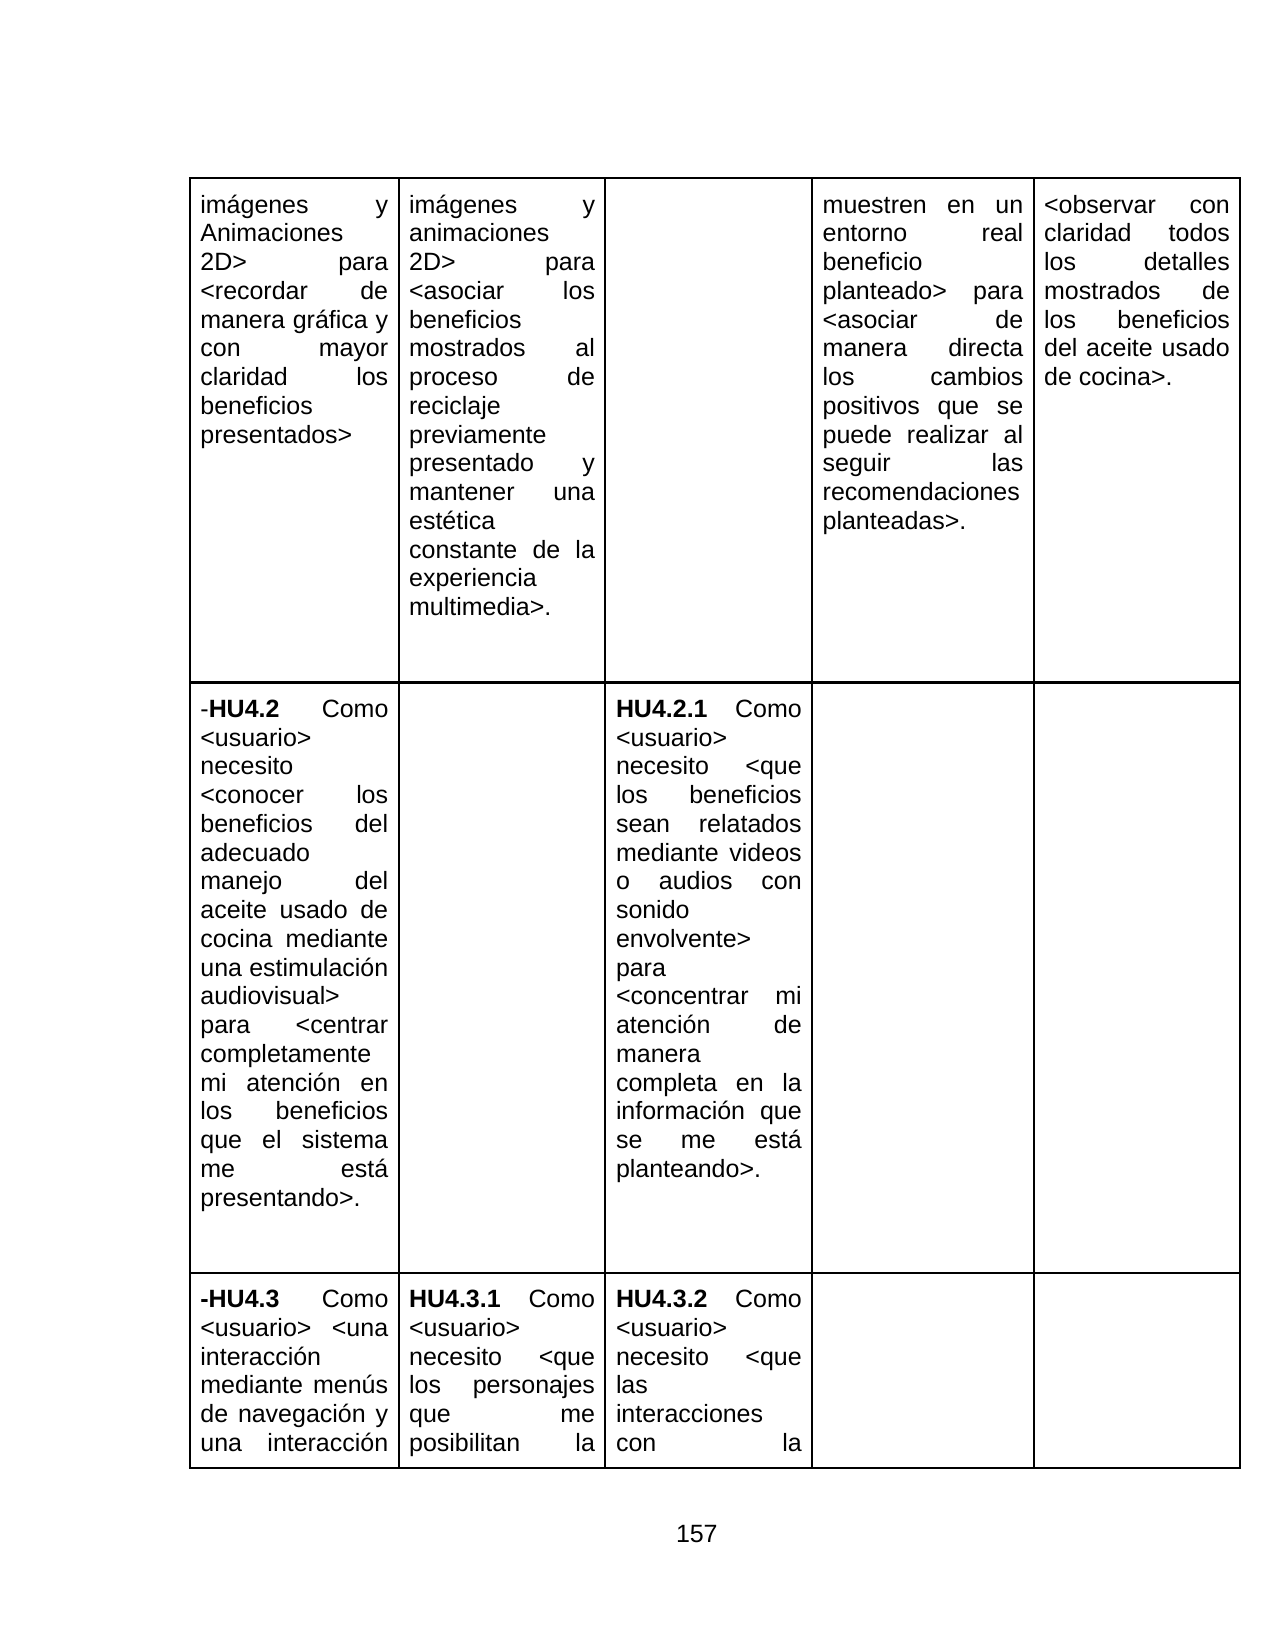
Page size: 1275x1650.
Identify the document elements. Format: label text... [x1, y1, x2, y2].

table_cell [606, 1274, 811, 1467]
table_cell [400, 1274, 604, 1467]
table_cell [1035, 179, 1239, 681]
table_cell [191, 179, 398, 681]
table_cell -HU4.2 Como <usuario> necesito <conocer los beneficios del adecuado manejo del aceite usado de cocina mediante una estimulación audiovisual> para <centrar completamente mi atención en los beneficios que el sistema me está presentando>. [191, 684, 398, 1272]
table_cell [606, 179, 811, 681]
table_cell [813, 1274, 1033, 1467]
table_cell [813, 684, 1033, 1272]
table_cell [400, 179, 604, 681]
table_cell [191, 1274, 398, 1467]
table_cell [813, 179, 1033, 681]
table_cell [400, 684, 604, 1272]
table_cell [1035, 684, 1239, 1272]
table_cell HU4.2.1 Como <usuario> necesito <que los beneficios sean relatados mediante videos o audios con sonido envolvente> para <concentrar mi atención de manera completa en la información que se me está planteando>. [606, 684, 811, 1272]
table_cell [1035, 1274, 1239, 1467]
